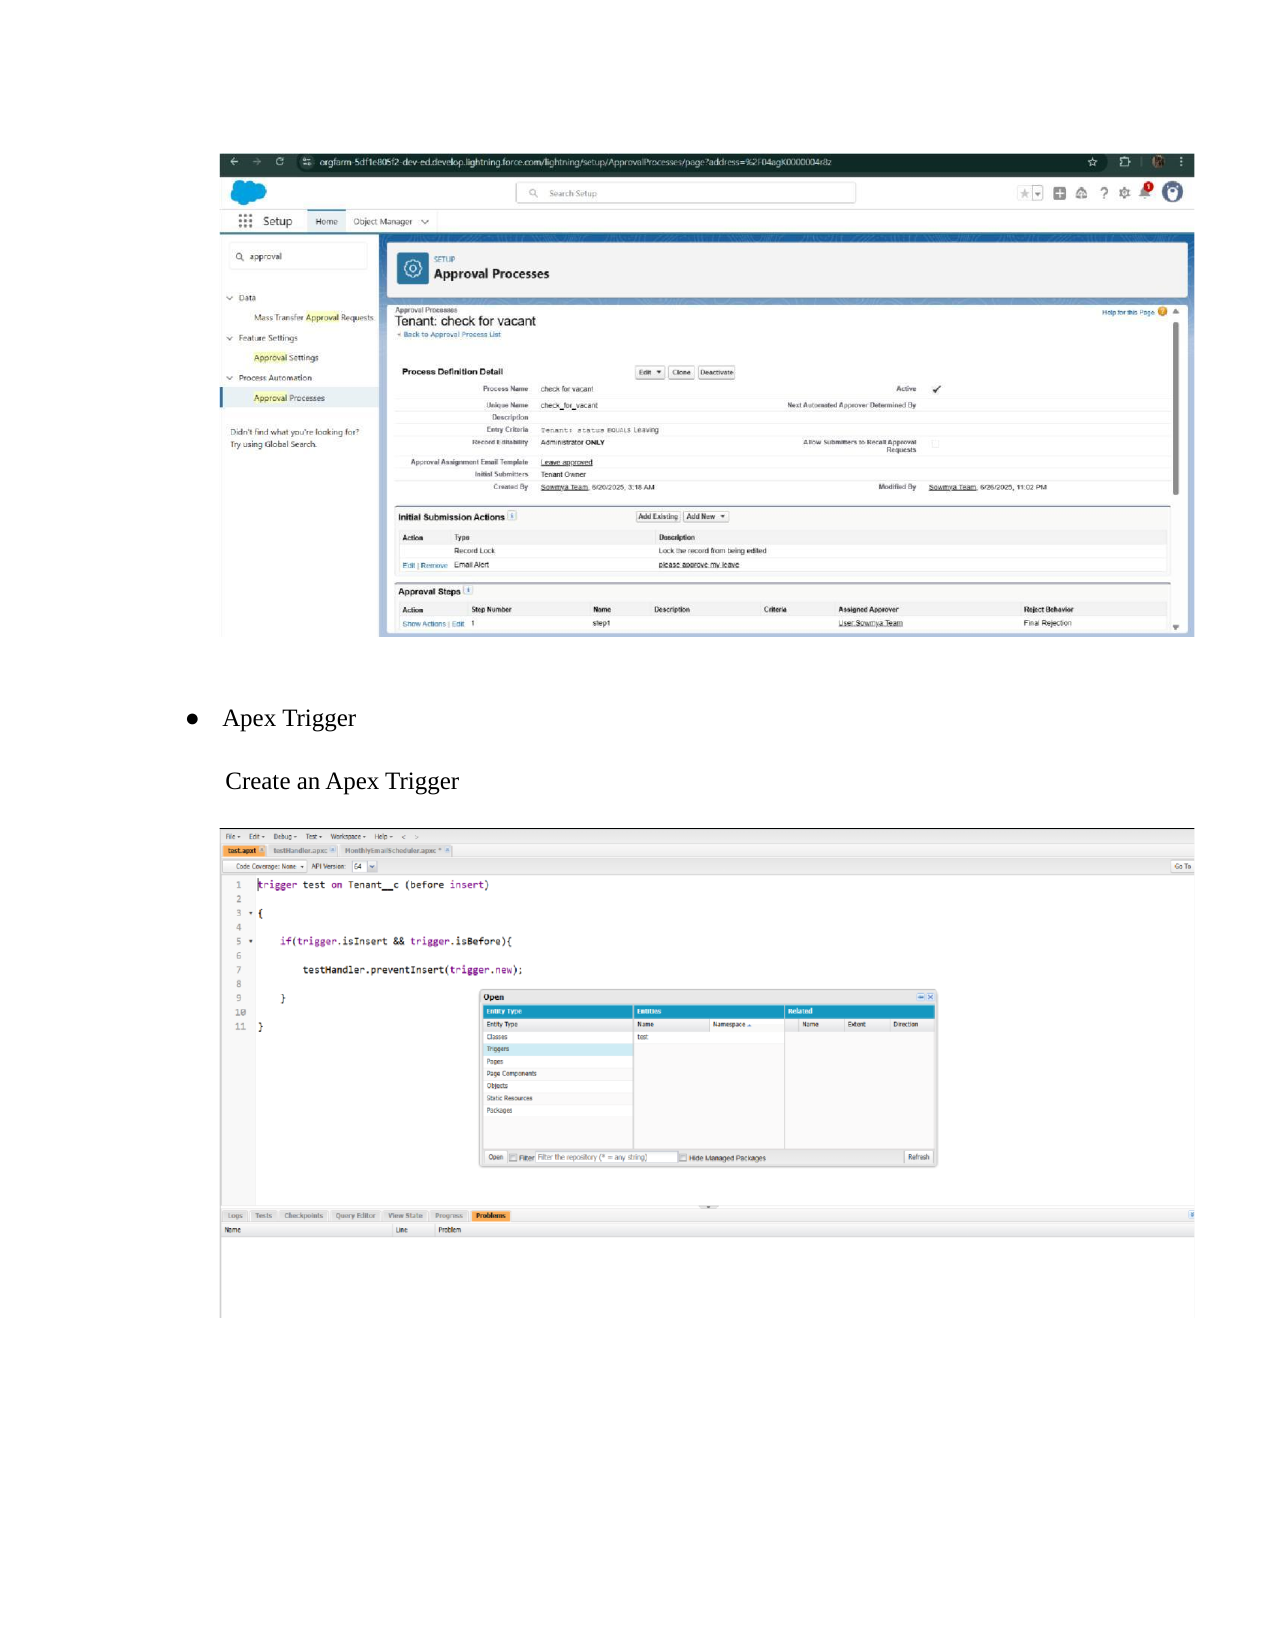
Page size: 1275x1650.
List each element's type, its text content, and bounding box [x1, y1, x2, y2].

picture [219, 828, 1195, 1318]
picture [219, 153, 1195, 637]
list Apex Trigger [184, 703, 1168, 732]
text Create an Apex Trigger [225, 766, 1168, 794]
